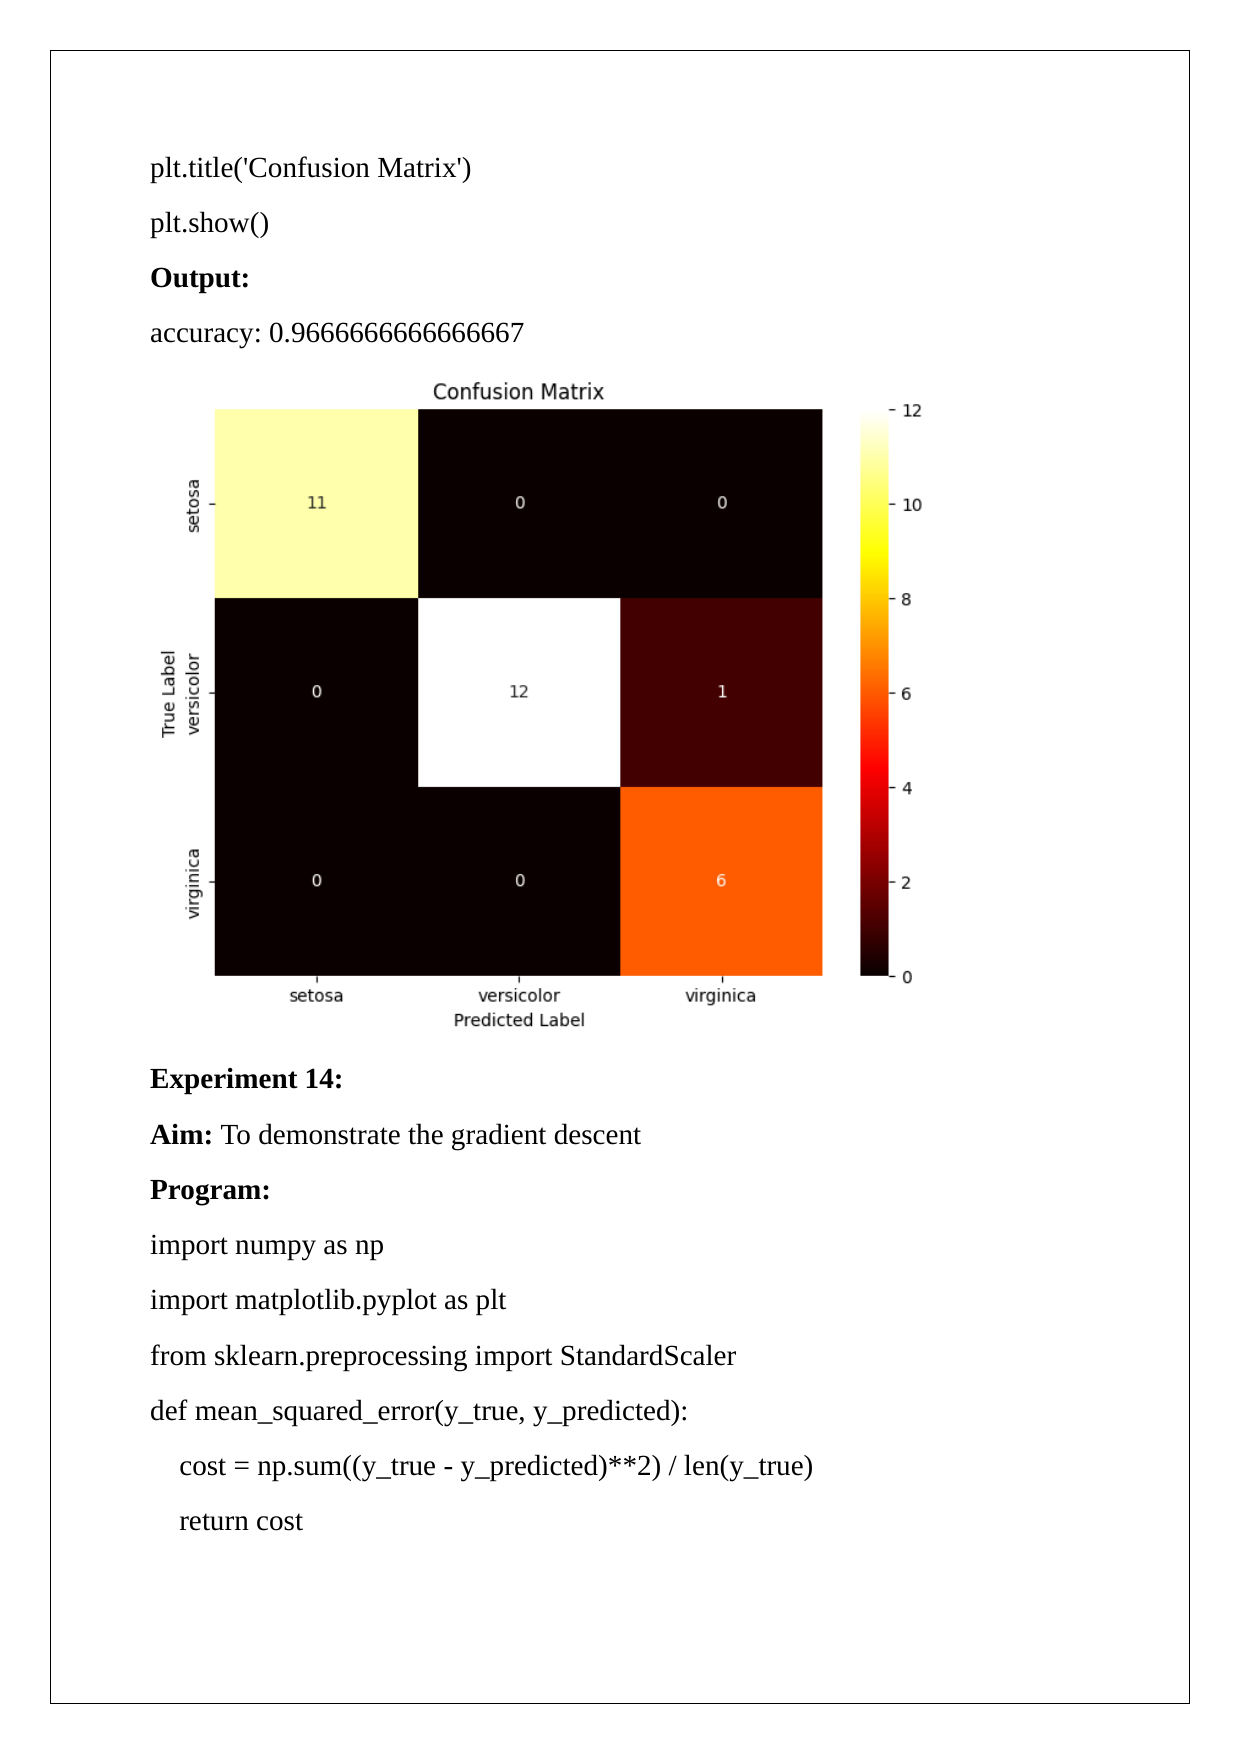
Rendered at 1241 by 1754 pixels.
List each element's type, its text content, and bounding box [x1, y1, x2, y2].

text return cost [150, 1503, 1090, 1537]
picture [150, 370, 934, 1041]
text Output: [150, 260, 1090, 294]
text Program: [150, 1172, 1090, 1206]
text Experiment 14: [150, 1062, 1090, 1095]
text plt.title('Confusion Matrix') [150, 150, 1090, 183]
text plt.show() [150, 205, 1090, 239]
text def mean_squared_error(y_true, y_predicted): [150, 1393, 1090, 1426]
text Aim: To demonstrate the gradient descent [150, 1117, 1090, 1150]
text import numpy as np [150, 1227, 1090, 1261]
text import matplotlib.pyplot as plt [150, 1282, 1090, 1316]
text accuracy: 0.9666666666666667 [150, 316, 1090, 349]
text cost = np.sum((y_true - y_predicted)**2) / len(y_true) [150, 1448, 1090, 1482]
text from sklearn.preprocessing import StandardScaler [150, 1338, 1090, 1371]
